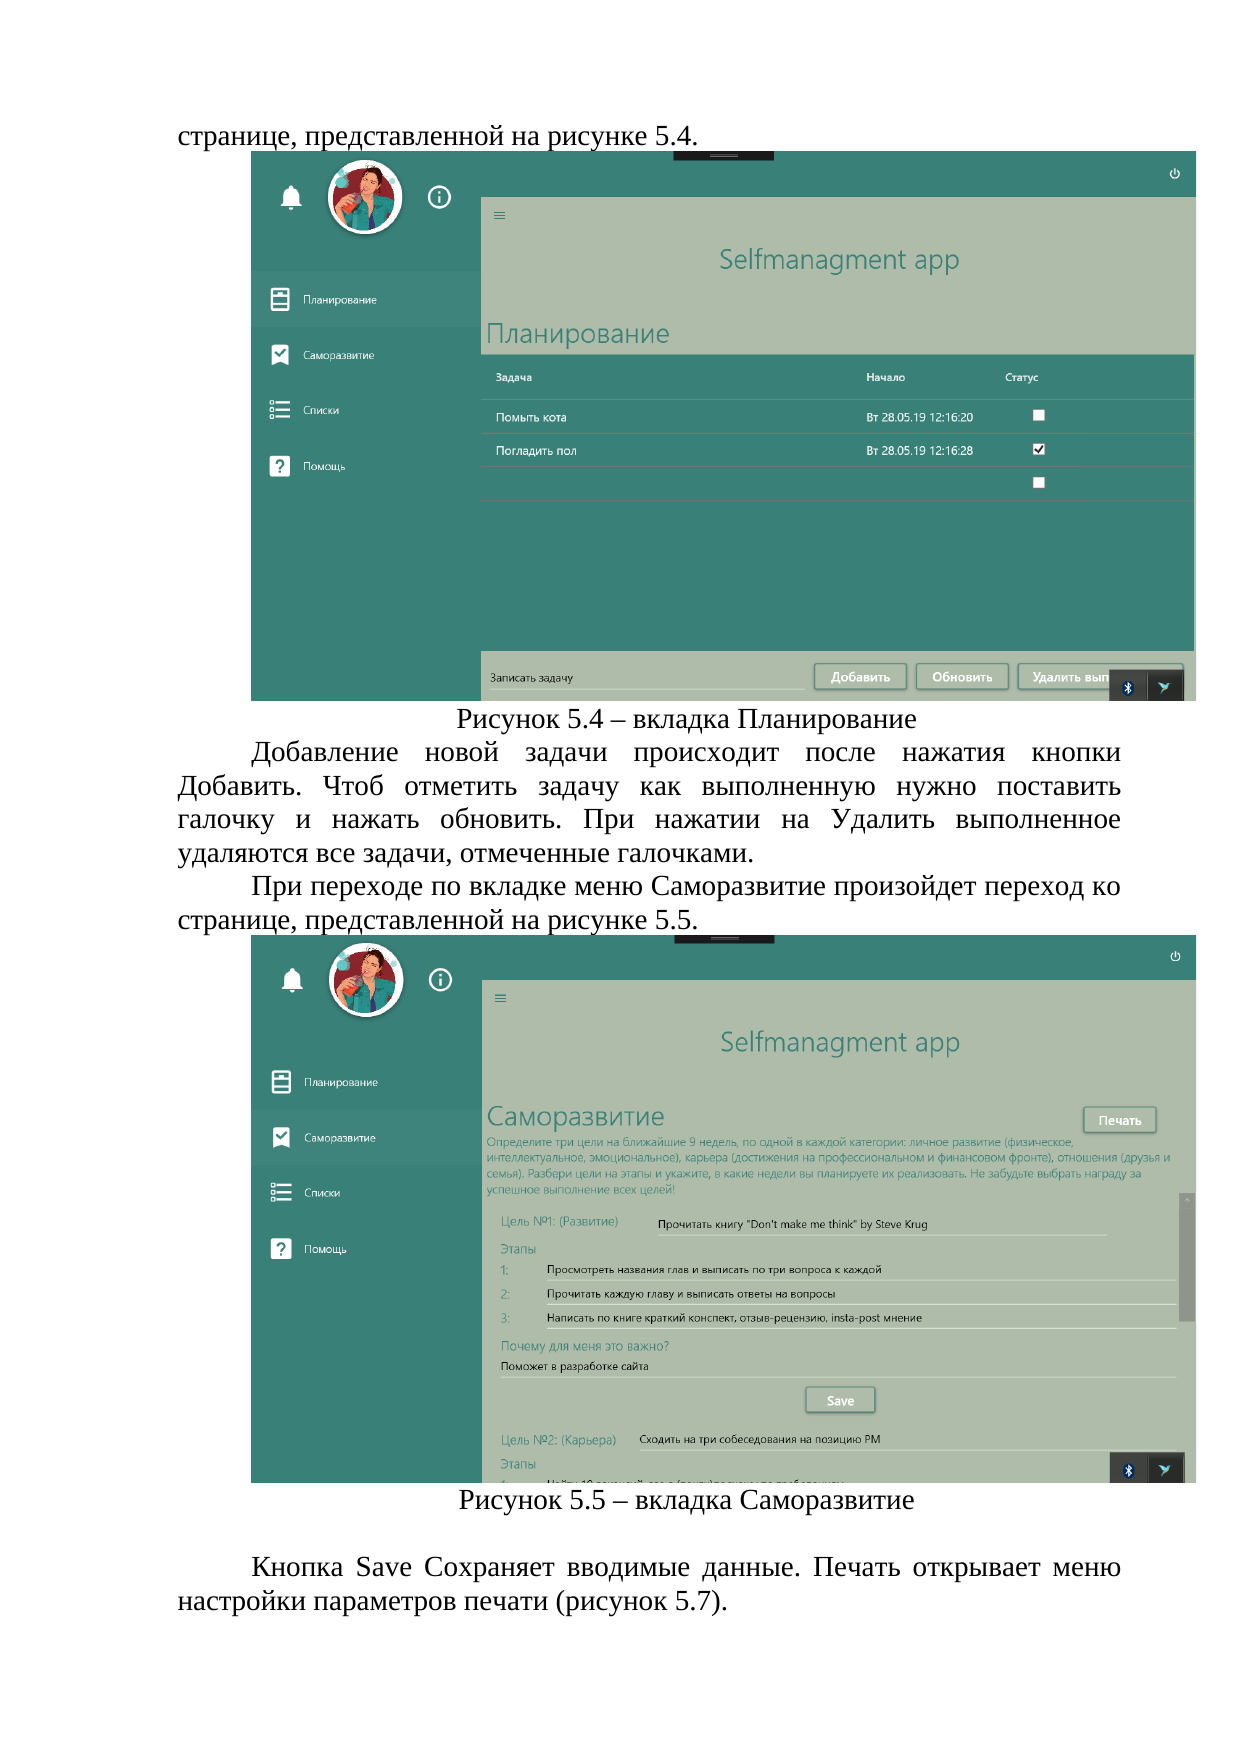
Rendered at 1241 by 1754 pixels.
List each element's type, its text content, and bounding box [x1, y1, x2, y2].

text При переходе по вкладке меню Саморазвитие произойдет переход ко странице, представленной на рисунке 5.5. [177, 868, 1122, 936]
text Рисунок 5.5 – вкладка Саморазвитие [177, 1482, 1122, 1516]
picture [251, 151, 1197, 701]
picture [251, 935, 1197, 1483]
text Рисунок 5.4 – вкладка Планирование [177, 701, 1122, 734]
text Добавление новой задачи происходит после нажатия кнопки Добавить. Чтоб отметить задачу как выполненную нужно поставить галочку и нажать обновить. При нажатии на Удалить выполненное удаляются все задачи, отмеченные галочками. [177, 734, 1122, 868]
text Кнопка Save Сохраняет вводимые данные. Печать открывает меню настройки параметров печати (рисунок 5.7). [177, 1549, 1122, 1616]
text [177, 118, 1122, 152]
